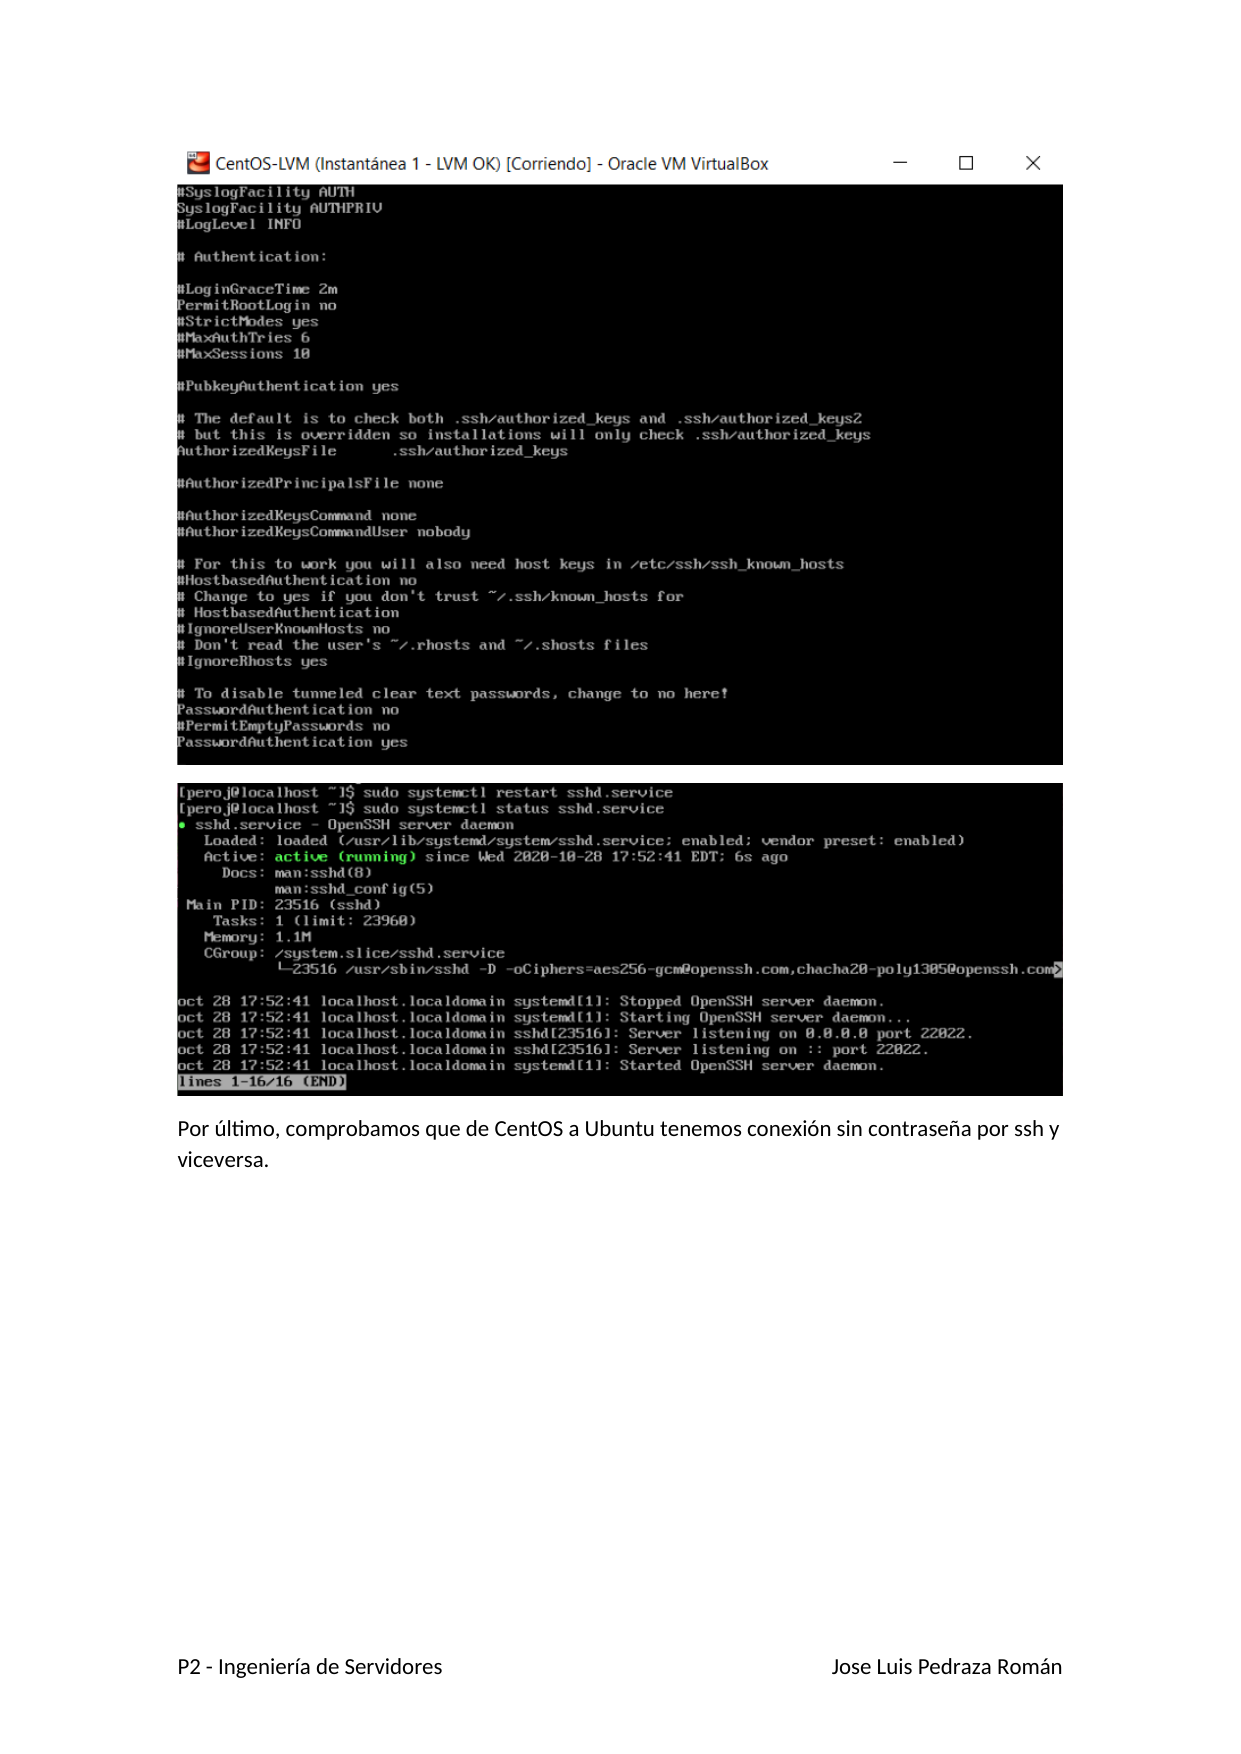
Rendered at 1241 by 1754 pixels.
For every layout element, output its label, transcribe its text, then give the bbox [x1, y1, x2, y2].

picture [177, 783, 1063, 1096]
picture [177, 147, 1063, 765]
text Por último, comprobamos que de CentOS a Ubuntu tenemos conexión sin contraseña por ssh y viceversa. [177, 1114, 1063, 1173]
